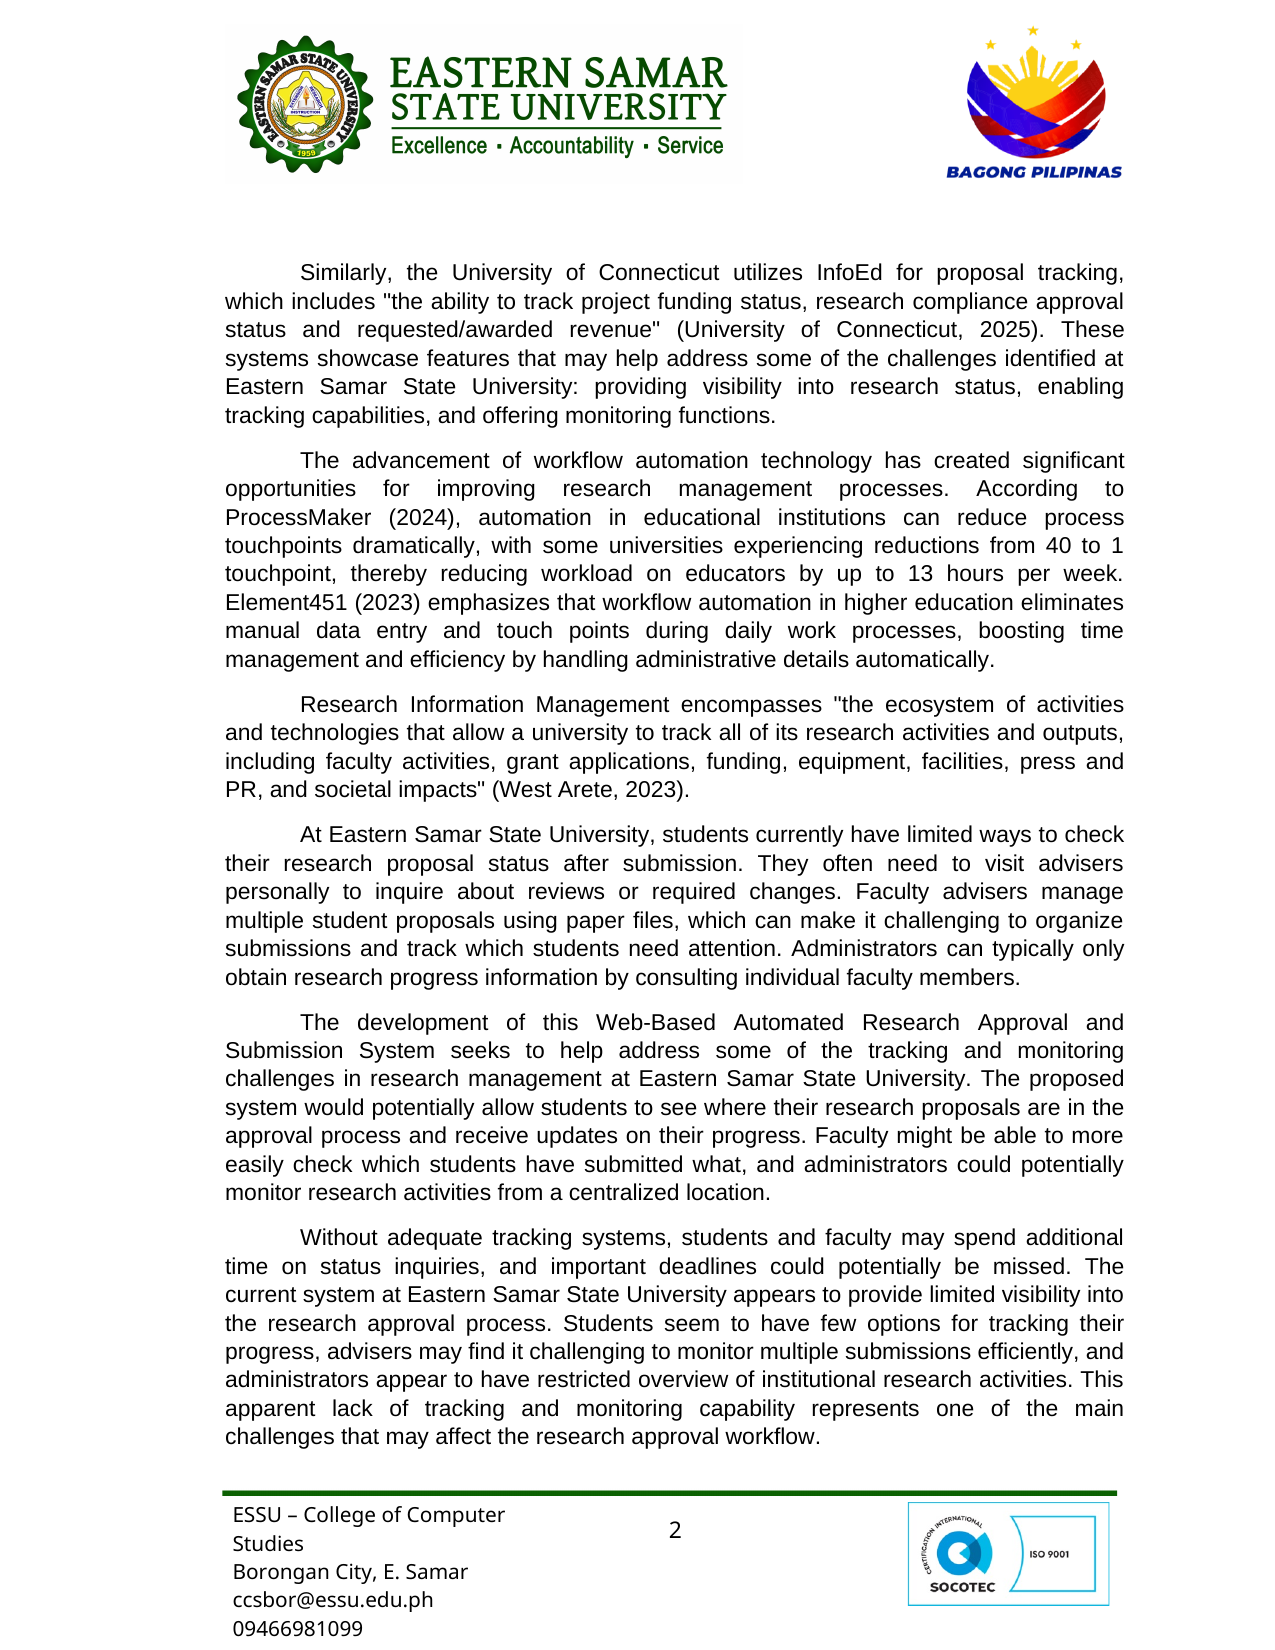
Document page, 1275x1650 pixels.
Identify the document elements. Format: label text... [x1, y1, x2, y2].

text Similarly, the University of Connecticut utilizes InfoEd for proposal tracking, which includes "the ability to track project funding status, research compliance approval status and requested/awarded revenue" (University of Connecticut, 2025). These systems showcase features that may help address some of the challenges identified at Eastern Samar State University: providing visibility into research status, enabling tracking capabilities, and offering monitoring functions. [225, 259, 1125, 428]
text Without adequate tracking systems, students and faculty may spend additional time on status inquiries, and important deadlines could potentially be missed. The current system at Eastern Samar State University appears to provide limited visibility into the research approval process. Students seem to have few options for tracking their progress, advisers may find it challenging to monitor multiple submissions efficiently, and administrators appear to have restricted overview of institutional research activities. This apparent lack of tracking and monitoring capability represents one of the main challenges that may affect the research approval workflow. [225, 1224, 1125, 1450]
text The development of this Web-Based Automated Research Approval and Submission System seeks to help address some of the tracking and monitoring challenges in research management at Eastern Samar State University. The proposed system would potentially allow students to see where their research proposals are in the approval process and receive updates on their progress. Faculty might be able to more easily check which students have submitted what, and administrators could potentially monitor research activities from a centralized location. [225, 1008, 1125, 1206]
picture [907, 1502, 1110, 1604]
picture [941, 22, 1125, 182]
picture [222, 1488, 1118, 1498]
text Research Information Management encompasses "the ecosystem of activities and technologies that allow a university to track all of its research activities and outputs, including faculty activities, grant applications, funding, equipment, facilities, press and PR, and societal impacts" (West Arete, 2023). [225, 691, 1125, 802]
text At Eastern Samar State University, students currently have limited ways to check their research proposal status after submission. They often need to visit advisers personally to inquire about reviews or required changes. Faculty advisers manage multiple student proposals using paper files, which can make it challenging to organize submissions and track which students need attention. Administrators can typically only obtain research progress information by consulting individual faculty members. [225, 821, 1125, 990]
text The advancement of workflow automation technology has created significant opportunities for improving research management processes. According to ProcessMaker (2024), automation in educational institutions can reduce process touchpoints dramatically, with some universities experiencing reductions from 40 to 1 touchpoint, thereby reducing workload on educators by up to 13 hours per week. Element451 (2023) emphasizes that workflow automation in higher education eliminates manual data entry and touch points during daily work processes, boosting time management and efficiency by handling administrative details automatically. [225, 447, 1125, 672]
picture [225, 24, 743, 184]
